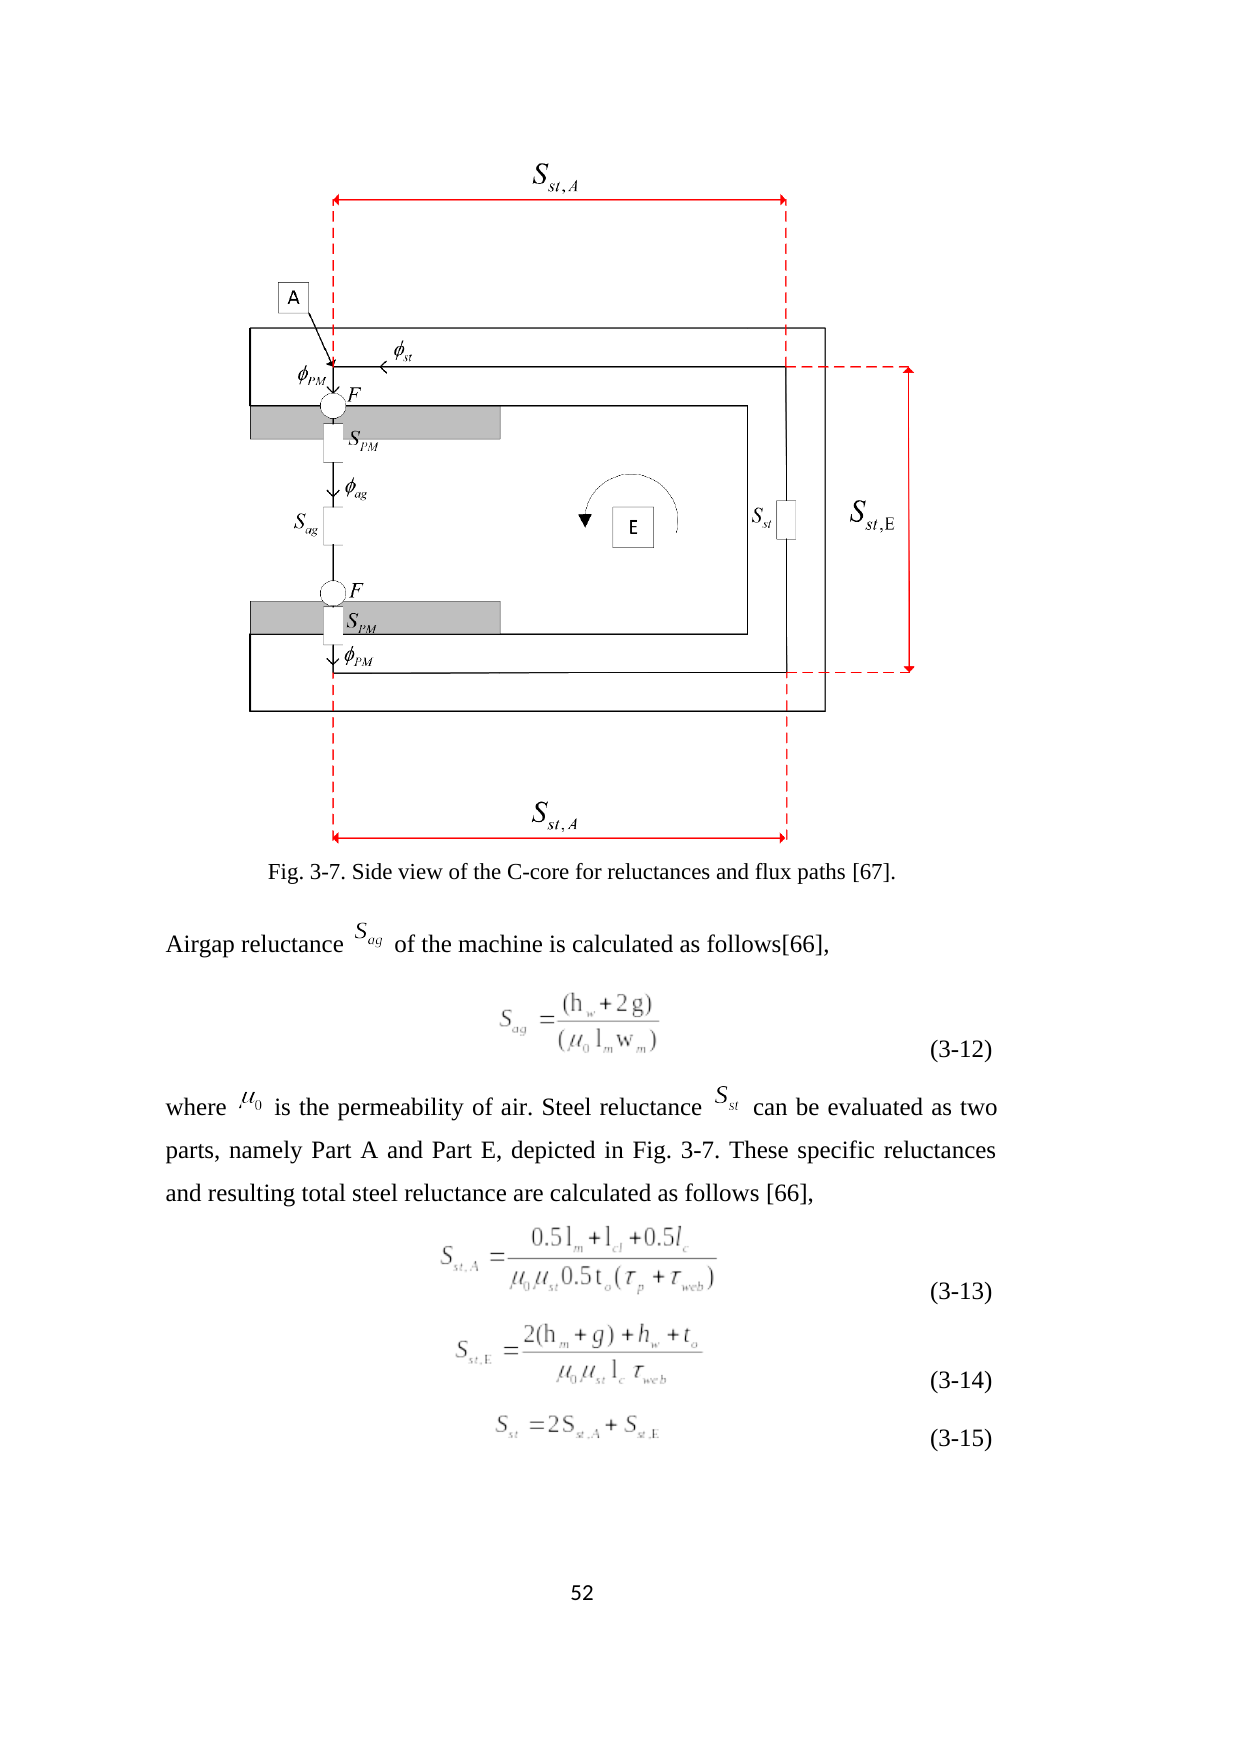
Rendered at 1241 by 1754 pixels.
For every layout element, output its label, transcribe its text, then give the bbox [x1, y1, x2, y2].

text Airgap reluctance of the machine is calculated as follows[66], [165, 914, 998, 957]
list Fig. 3-7. Side view of the C-core for reluctances and flux paths [67]. [165, 858, 998, 884]
list (3-12) [165, 988, 998, 1063]
picture [249, 153, 915, 844]
list (3-13) [165, 1221, 998, 1305]
list (3-14) [165, 1319, 998, 1394]
list where is the permeability of air. Steel reluctance can be evaluated as two parts, namely Part A and Part E, depicted in Fig. 3-7. These specific reluctances and resulting total steel reluctance are calculated as follows [66], [165, 1077, 998, 1207]
list (3-15) [165, 1408, 998, 1451]
